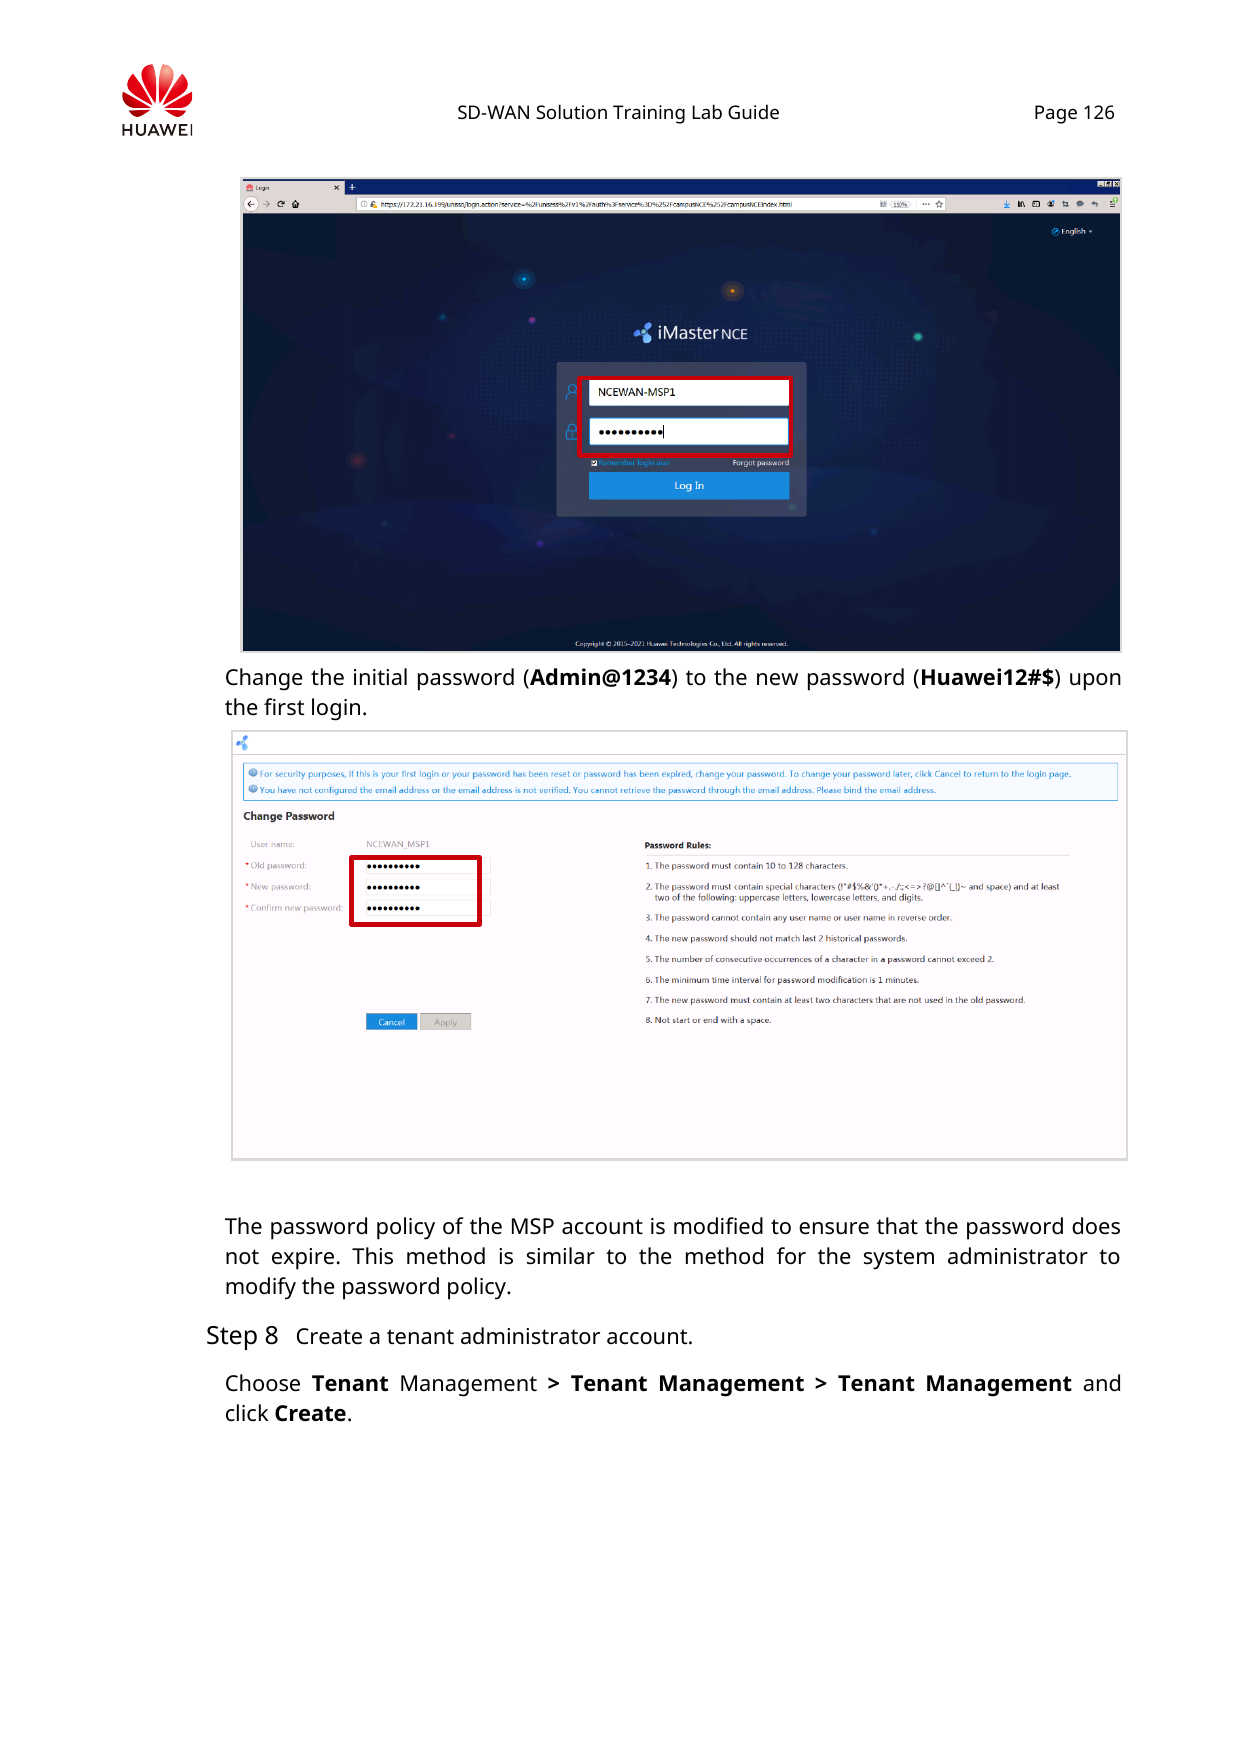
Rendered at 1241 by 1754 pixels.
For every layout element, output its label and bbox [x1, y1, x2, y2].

picture [122, 64, 193, 136]
picture [243, 179, 1120, 651]
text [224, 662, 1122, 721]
picture [233, 732, 1126, 1158]
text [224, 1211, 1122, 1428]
